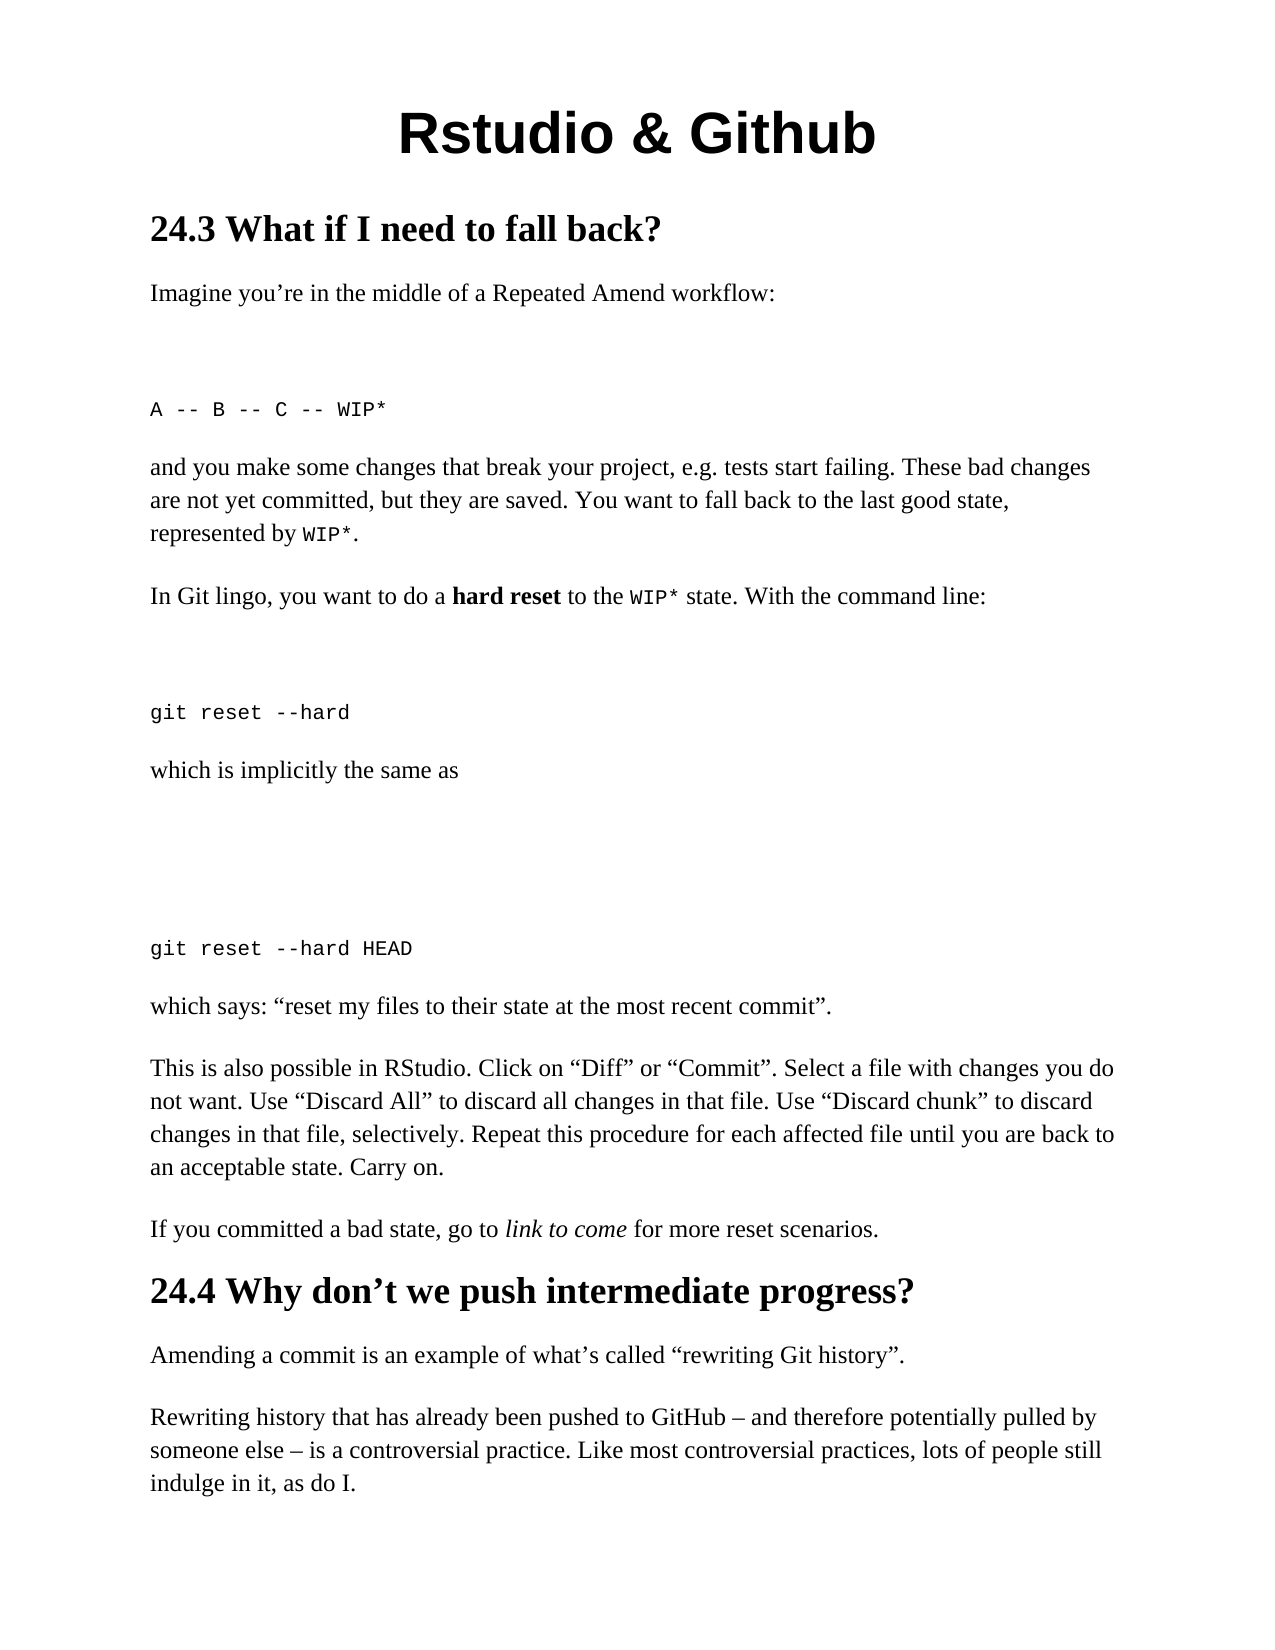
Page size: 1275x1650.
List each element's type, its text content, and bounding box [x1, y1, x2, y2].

text If you committed a bad state, go to link to come for more reset scenarios. [150, 1214, 1125, 1243]
text Amending a commit is an example of what’s called “rewriting Git history”. [150, 1340, 1125, 1369]
subtitle 24.4 Why don’t we push intermediate progress? [150, 1268, 1125, 1311]
text and you make some changes that break your project, e.g. tests start failing. These bad changes are not yet committed, but they are saved. You want to fall back to the last good state, represented by WIP*. [150, 452, 1125, 547]
text git reset --hard HEAD [150, 938, 1125, 961]
text Rewriting history that has already been pushed to GitHub – and therefore potentially pulled by someone else – is a controversial practice. Like most controversial practices, lots of people still indulge in it, as do I. [150, 1402, 1125, 1497]
text git reset --hard [150, 702, 1125, 726]
text This is also possible in RStudio. Click on “Diff” or “Commit”. Select a file with changes you do not want. Use “Discard All” to discard all changes in that file. Use “Discard chunk” to discard changes in that file, selectively. Repeat this procedure for each affected file until you are back to an acceptable state. Carry on. [150, 1053, 1125, 1181]
text which says: “reset my files to their state at the most recent commit”. [150, 991, 1125, 1020]
text A -- B -- C -- WIP* [150, 398, 1125, 422]
text Imagine you’re in the middle of a Repeated Amend workflow: [150, 278, 1125, 307]
subtitle 24.3 What if I need to fall back? [150, 206, 1125, 249]
text which is implicitly the same as [150, 755, 1125, 784]
text In Git lingo, you want to do a hard reset to the WIP* state. With the command line: [150, 581, 1125, 611]
